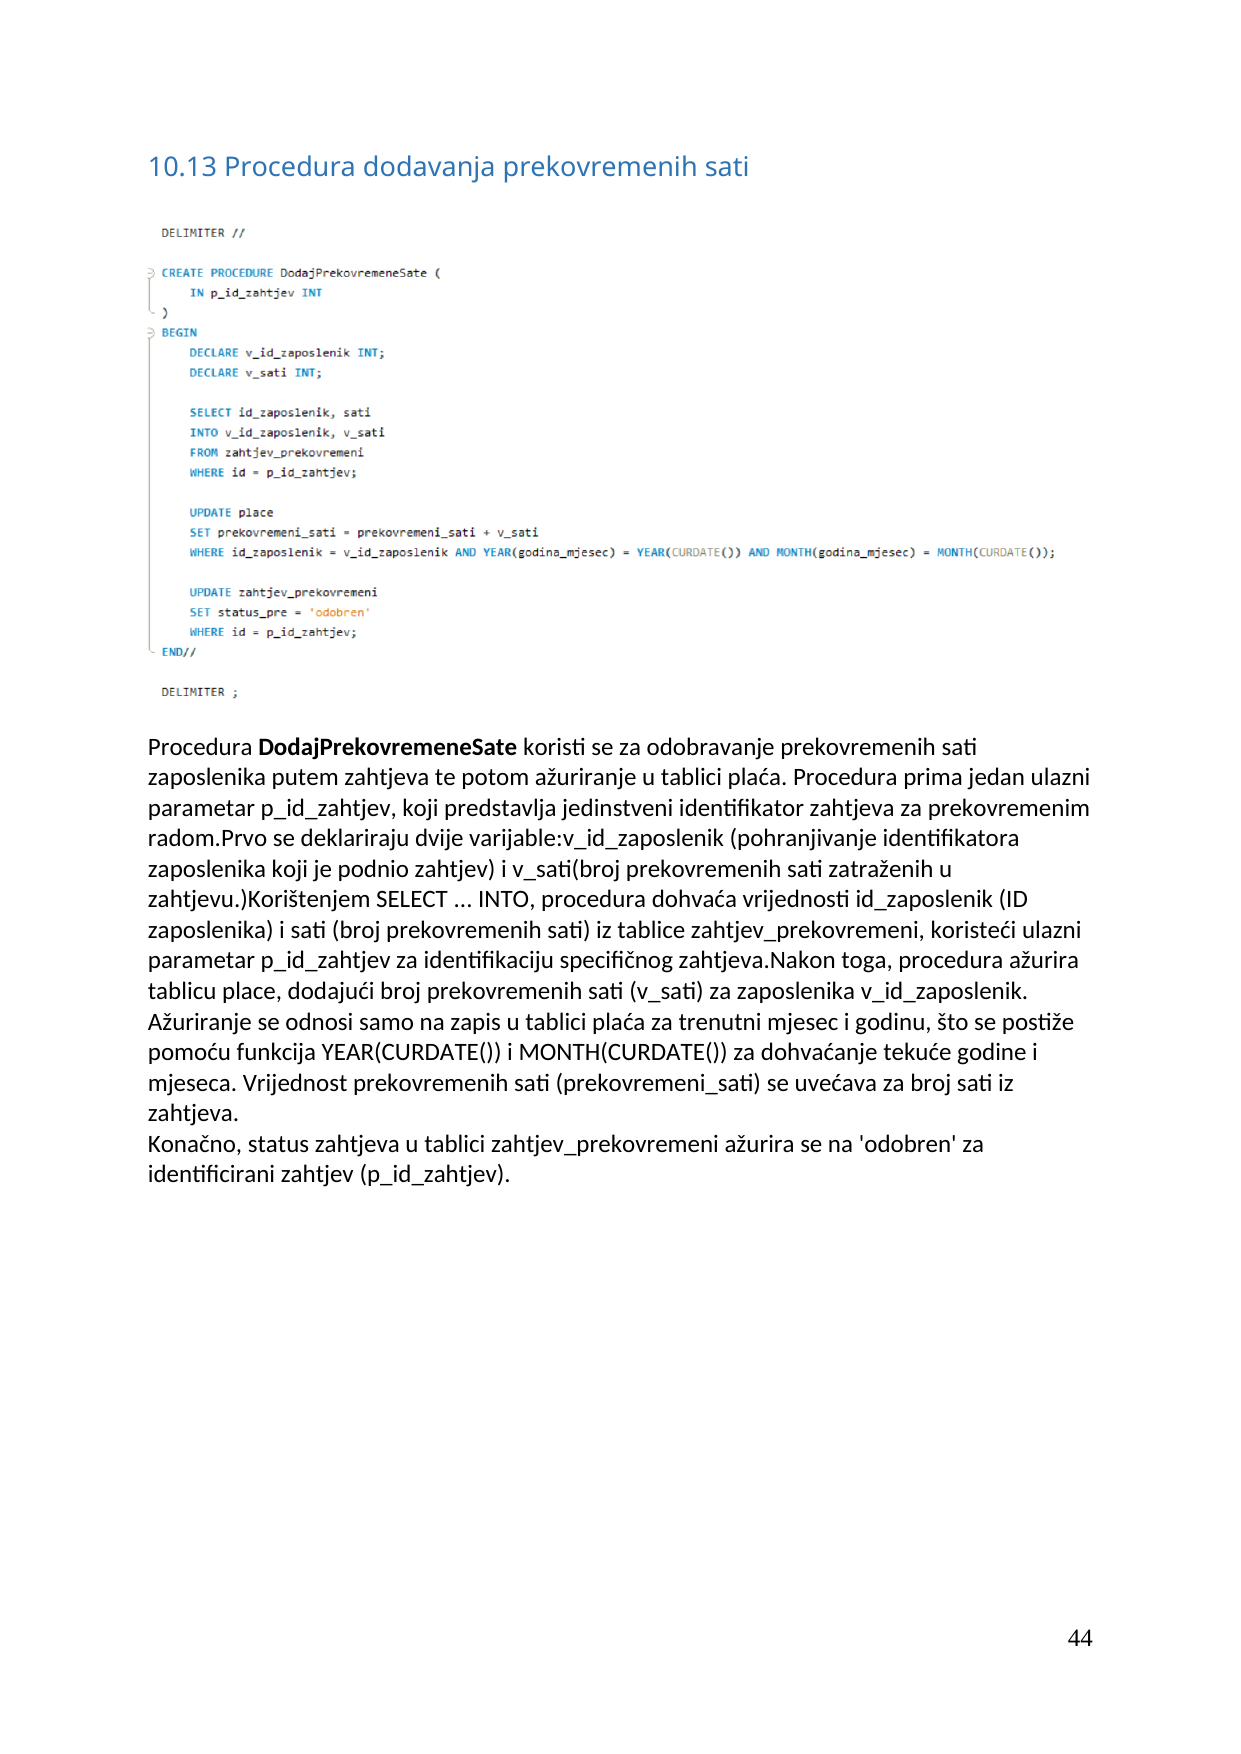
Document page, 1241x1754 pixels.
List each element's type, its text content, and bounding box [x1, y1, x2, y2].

text Konačno, status zahtjeva u tablici zahtjev_prekovremeni ažurira se na 'odobren' za identificirani zahtjev (p_id_zahtjev). [148, 1128, 1093, 1189]
subtitle 10.13 Procedura dodavanja prekovremenih sati [148, 148, 1093, 184]
text Procedura DodajPrekovremeneSate koristi se za odobravanje prekovremenih sati zaposlenika putem zahtjeva te potom ažuriranje u tablici plaća. Procedura prima jedan ulazni parametar p_id_zahtjev, koji predstavlja jedinstveni identifikator zahtjeva za prekovremenim radom.Prvo se deklariraju dvije varijable:v_id_zaposlenik (pohranjivanje identifikatora zaposlenika koji je podnio zahtjev) i v_sati(broj prekovremenih sati zatraženih u zahtjevu.)Korištenjem SELECT ... INTO, procedura dohvaća vrijednosti id_zaposlenik (ID zaposlenika) i sati (broj prekovremenih sati) iz tablice zahtjev_prekovremeni, koristeći ulazni parametar p_id_zahtjev za identifikaciju specifičnog zahtjeva.Nakon toga, procedura ažurira tablicu place, dodajući broj prekovremenih sati (v_sati) za zaposlenika v_id_zaposlenik. Ažuriranje se odnosi samo na zapis u tablici plaća za trenutni mjesec i godinu, što se postiže pomoću funkcija YEAR(CURDATE()) i MONTH(CURDATE()) za dohvaćanje tekuće godine i mjeseca. Vrijednost prekovremenih sati (prekovremeni_sati) se uvećava za broj sati iz zahtjeva. [148, 731, 1093, 1128]
picture [147, 213, 1093, 703]
